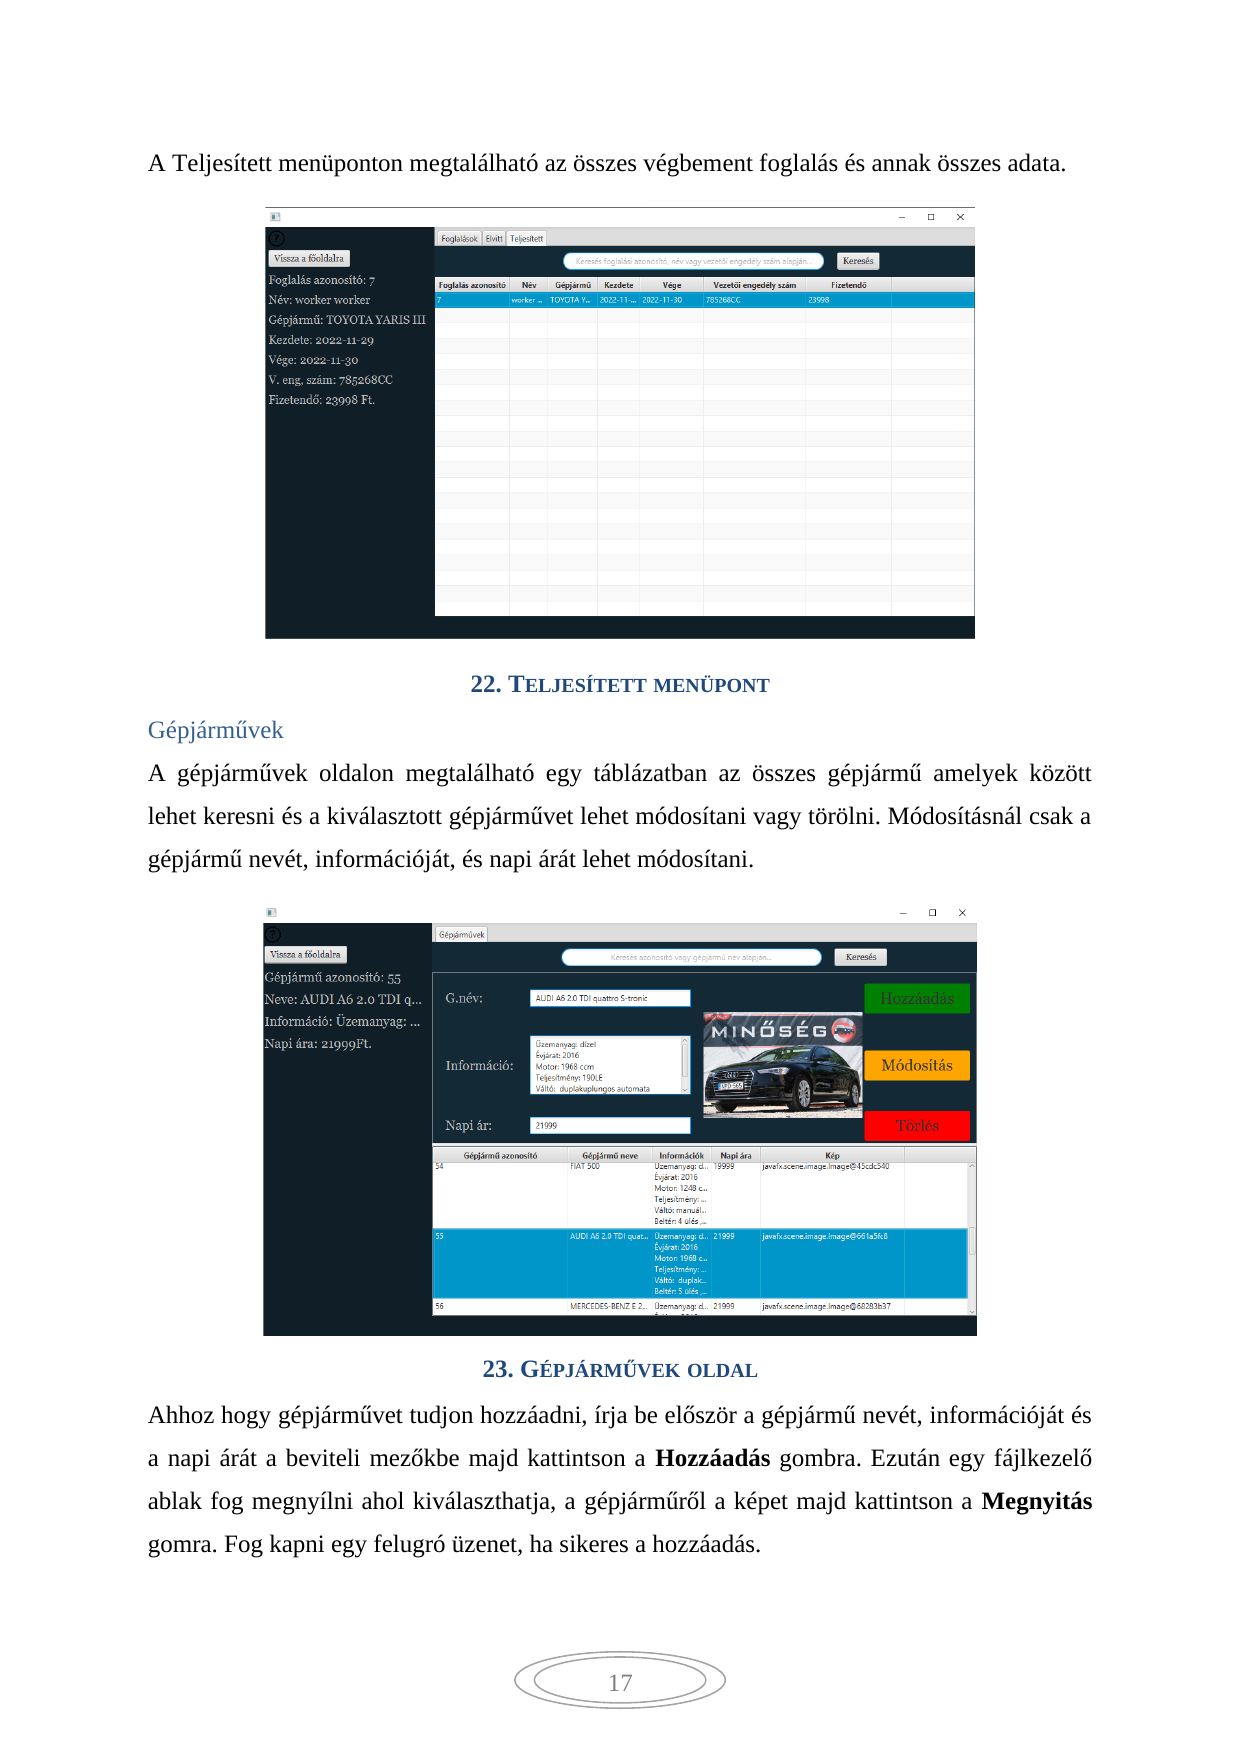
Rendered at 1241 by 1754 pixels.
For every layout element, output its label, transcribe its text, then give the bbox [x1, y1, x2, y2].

subtitle Gépjárművek [148, 715, 1093, 744]
text A Teljesített menüponton megtalálható az összes végbement foglalás és annak összes adata. [148, 148, 1093, 176]
picture [263, 904, 977, 1336]
picture [265, 207, 975, 639]
text Ahhoz hogy gépjárművet tudjon hozzáadni, írja be először a gépjármű nevét, információját és a napi árát a beviteli mezőkbe majd kattintson a Hozzáadás gombra. Ezután egy fájlkezelő ablak fog megnyílni ahol kiválaszthatja, a gépjárműről a képet majd kattintson a Megnyitás gomra. Fog kapni egy felugró üzenet, ha sikeres a hozzáadás. [148, 1400, 1093, 1558]
text A gépjárművek oldalon megtalálható egy táblázatban az összes gépjármű amelyek között lehet keresni és a kiválasztott gépjárművet lehet módosítani vagy törölni. Módosításnál csak a gépjármű nevét, információját, és napi árát lehet módosítani. [148, 758, 1093, 873]
